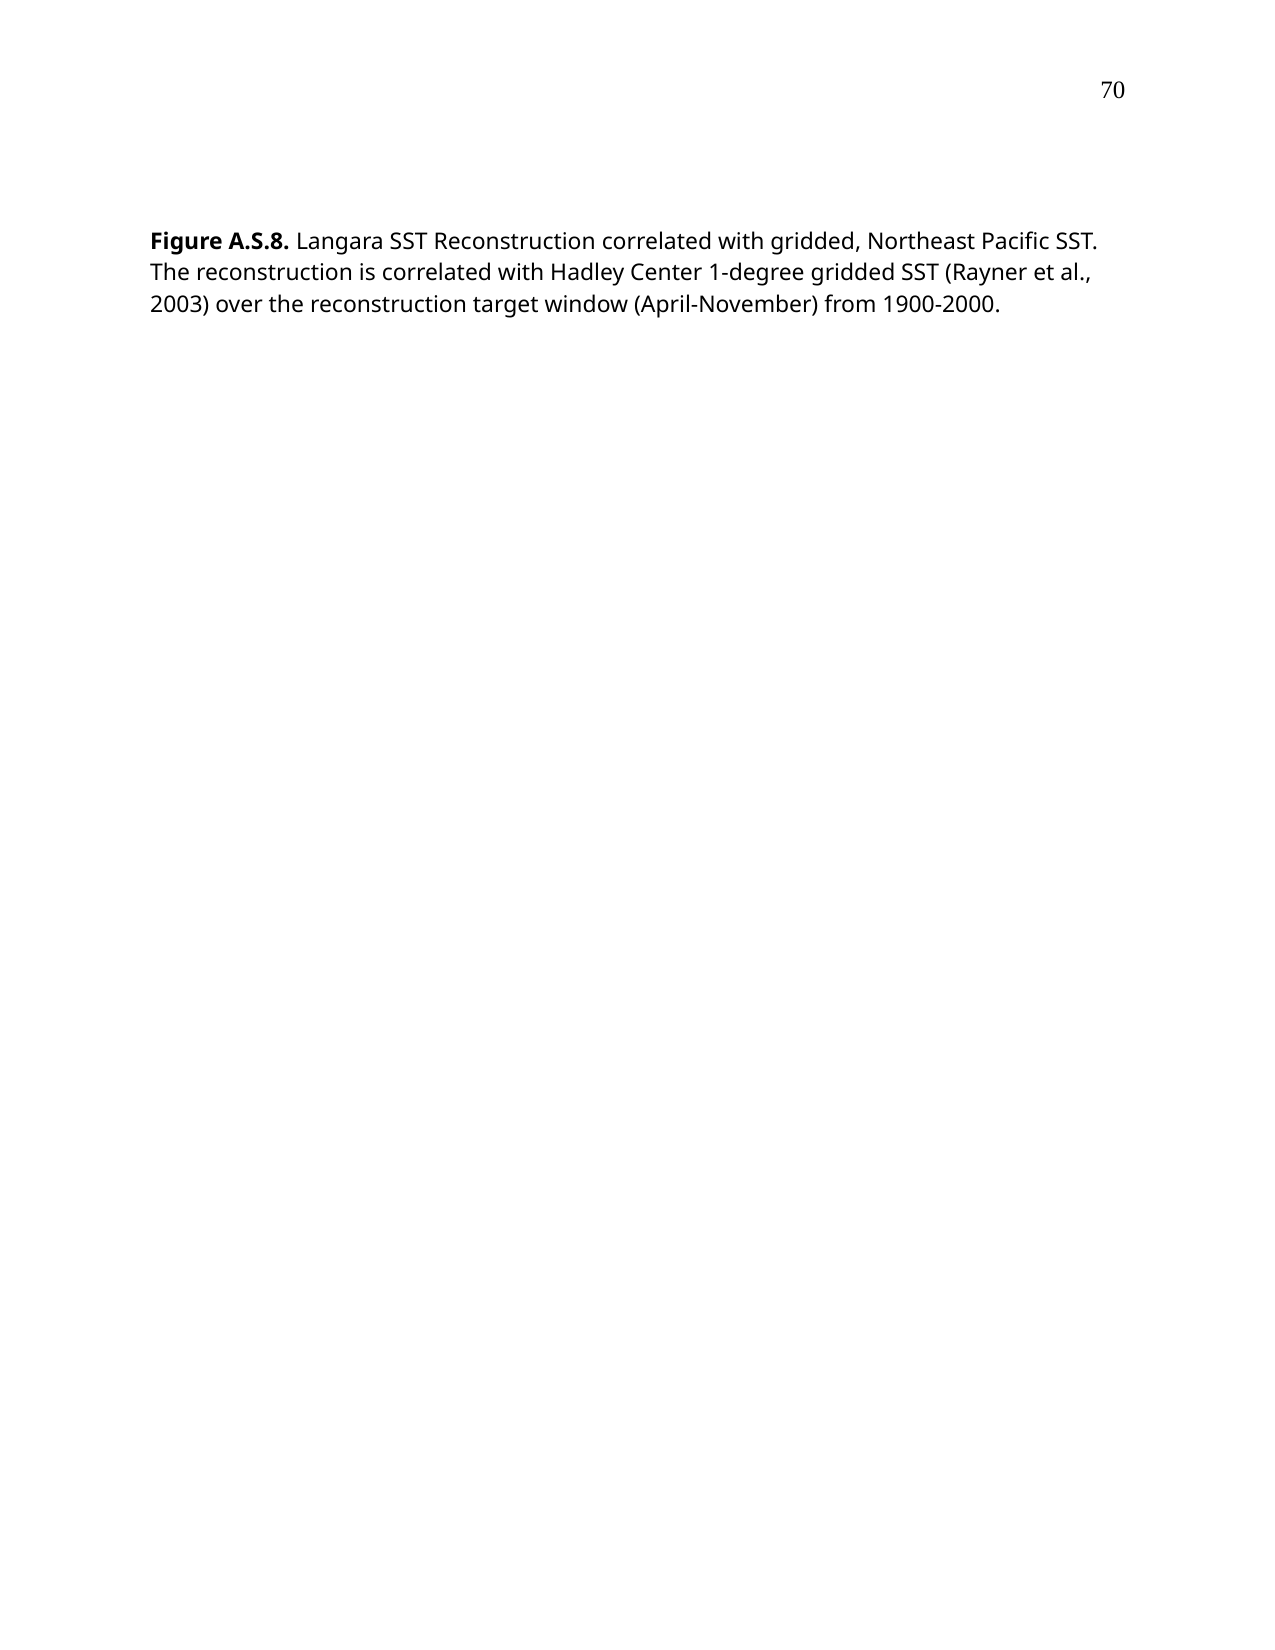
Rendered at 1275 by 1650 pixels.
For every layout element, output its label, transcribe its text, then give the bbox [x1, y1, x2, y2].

subtitle Figure A.S.8. Langara SST Reconstruction correlated with gridded, Northeast Pacific SST. The reconstruction is correlated with Hadley Center 1-degree gridded SST (Rayner et al., 2003) over the reconstruction target window (April-November) from 1900-2000. [150, 225, 1125, 319]
